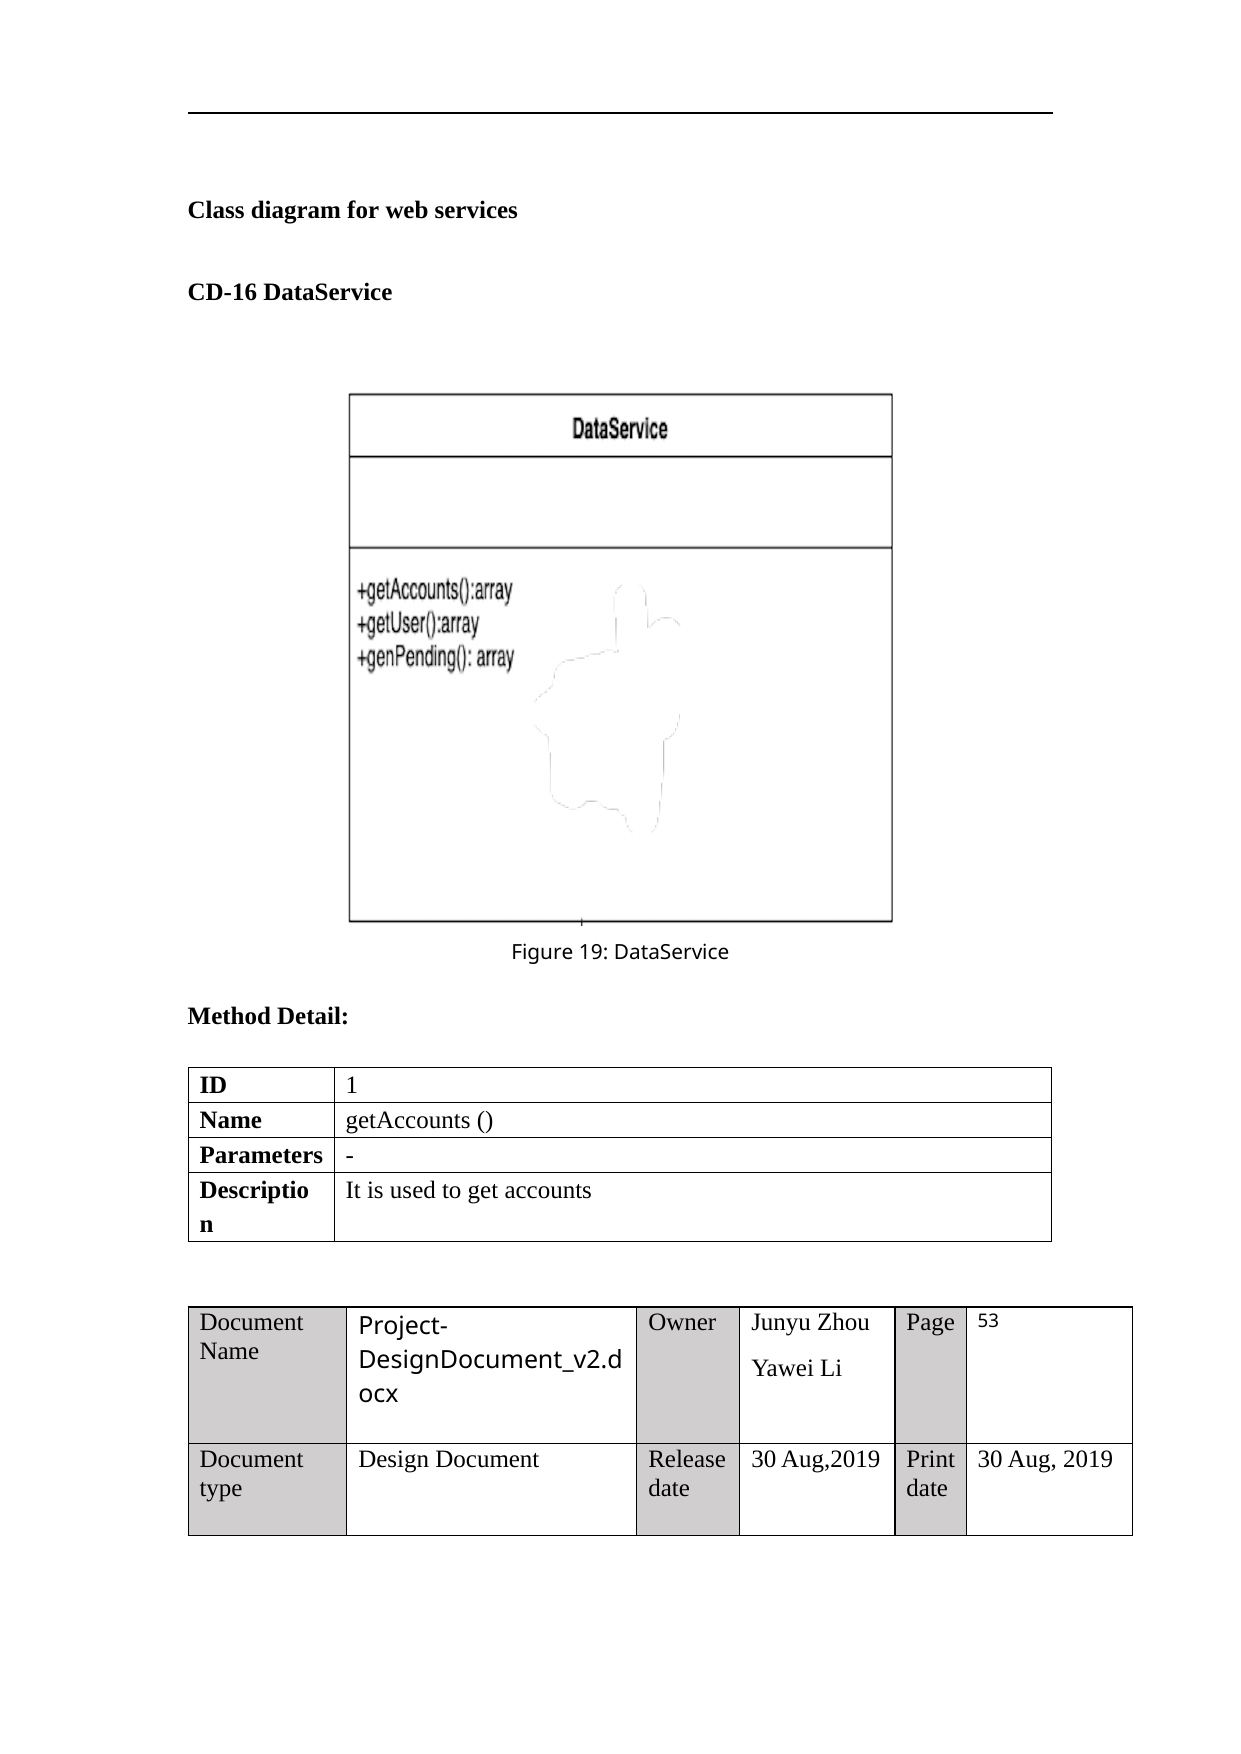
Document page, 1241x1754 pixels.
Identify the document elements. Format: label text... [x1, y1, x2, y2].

table_header 1 [335, 1068, 1051, 1102]
table_cell Description [189, 1173, 334, 1241]
text Method Detail: [187, 999, 1053, 1033]
picture [347, 390, 894, 926]
table_cell Parameters [189, 1138, 334, 1172]
text Figure : DataService [187, 934, 1053, 968]
table_cell getAccounts () [335, 1103, 1051, 1137]
table_cell It is used to get accounts [335, 1173, 1051, 1241]
subtitle Class diagram for web services [187, 193, 1053, 227]
table_cell - [335, 1138, 1051, 1172]
table_header ID [189, 1068, 334, 1102]
subtitle CD-16 DataService [187, 275, 1053, 309]
table_cell Name [189, 1103, 334, 1137]
